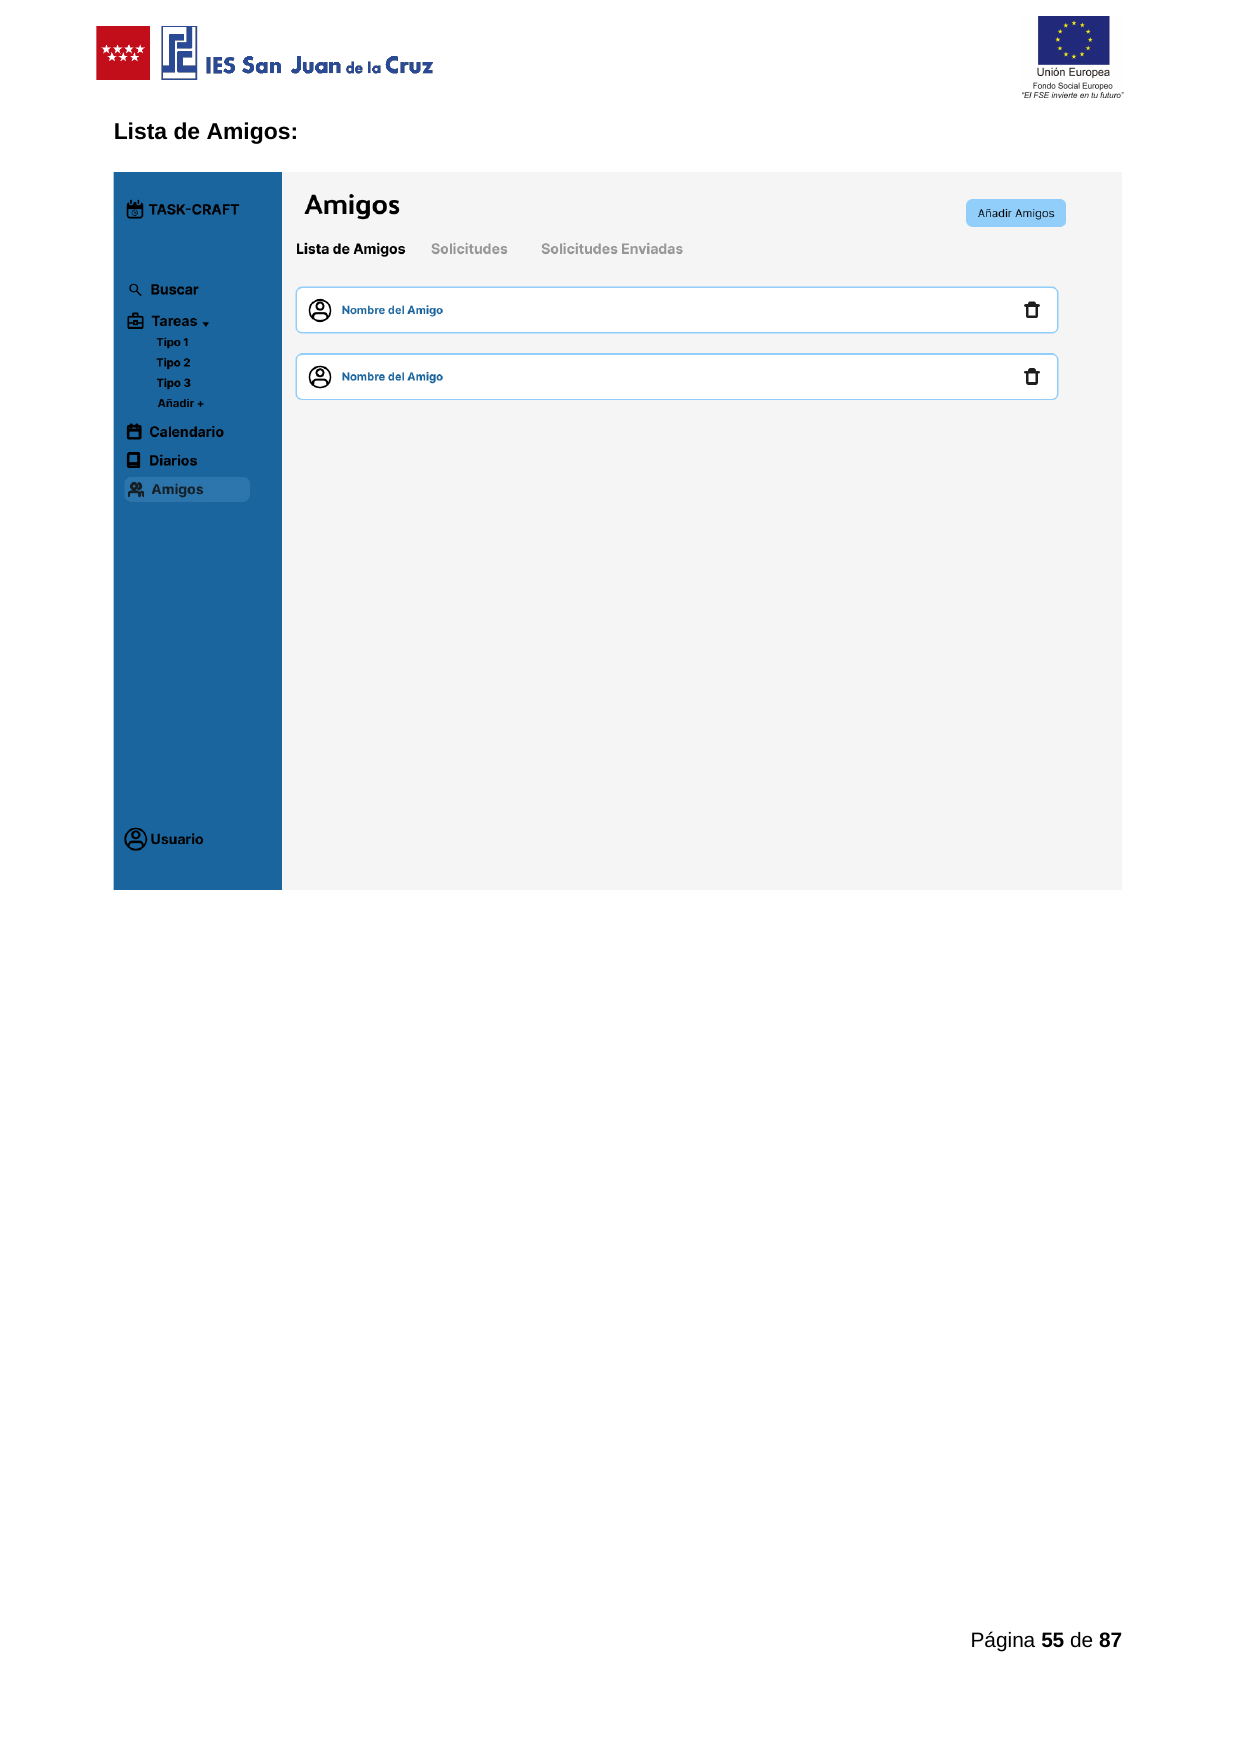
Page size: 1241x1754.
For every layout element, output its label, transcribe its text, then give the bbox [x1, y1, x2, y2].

picture [1021, 16, 1124, 98]
picture [113, 172, 1122, 890]
picture [205, 26, 433, 85]
text Lista de Amigos: [113, 118, 1122, 144]
picture [96, 26, 198, 80]
